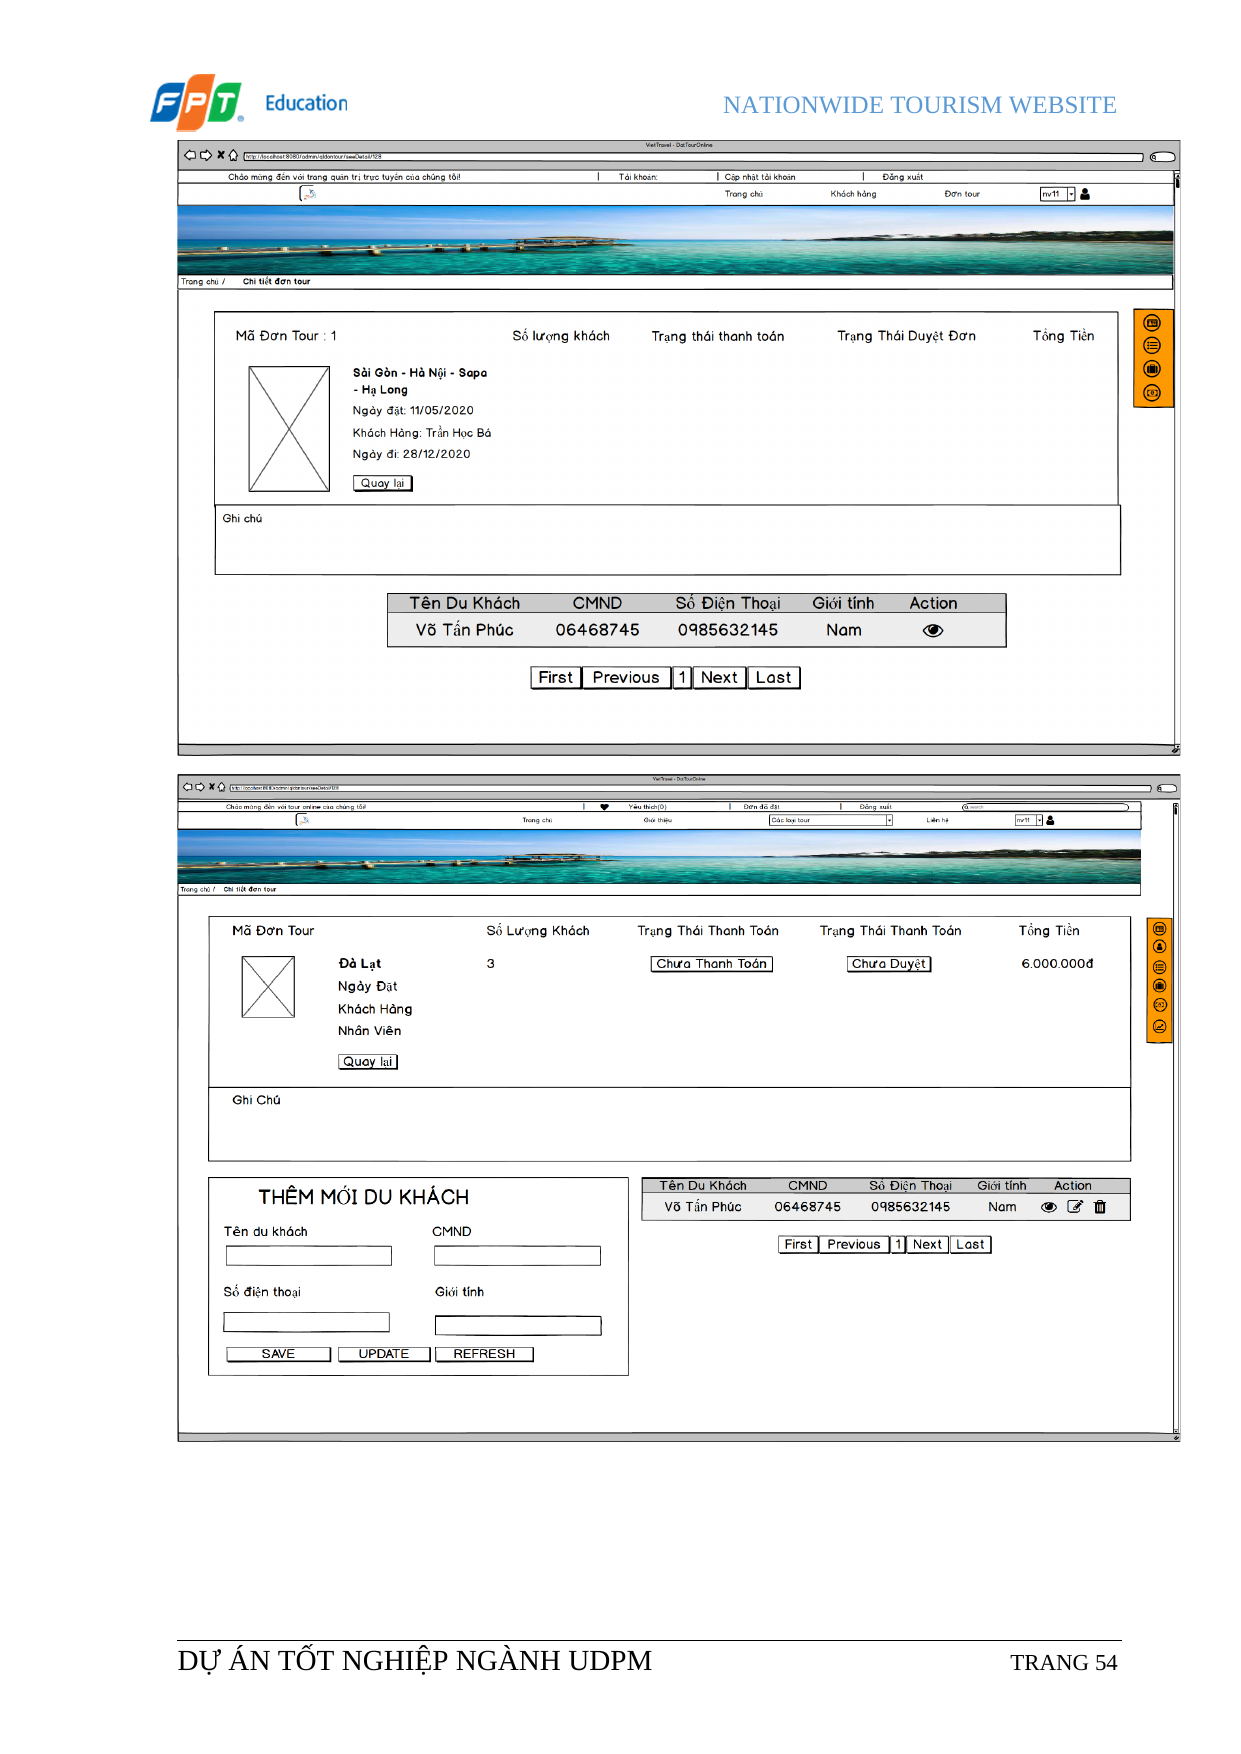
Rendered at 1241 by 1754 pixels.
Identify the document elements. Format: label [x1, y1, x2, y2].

picture [177, 140, 1181, 756]
picture [150, 74, 347, 132]
picture [177, 774, 1181, 1442]
